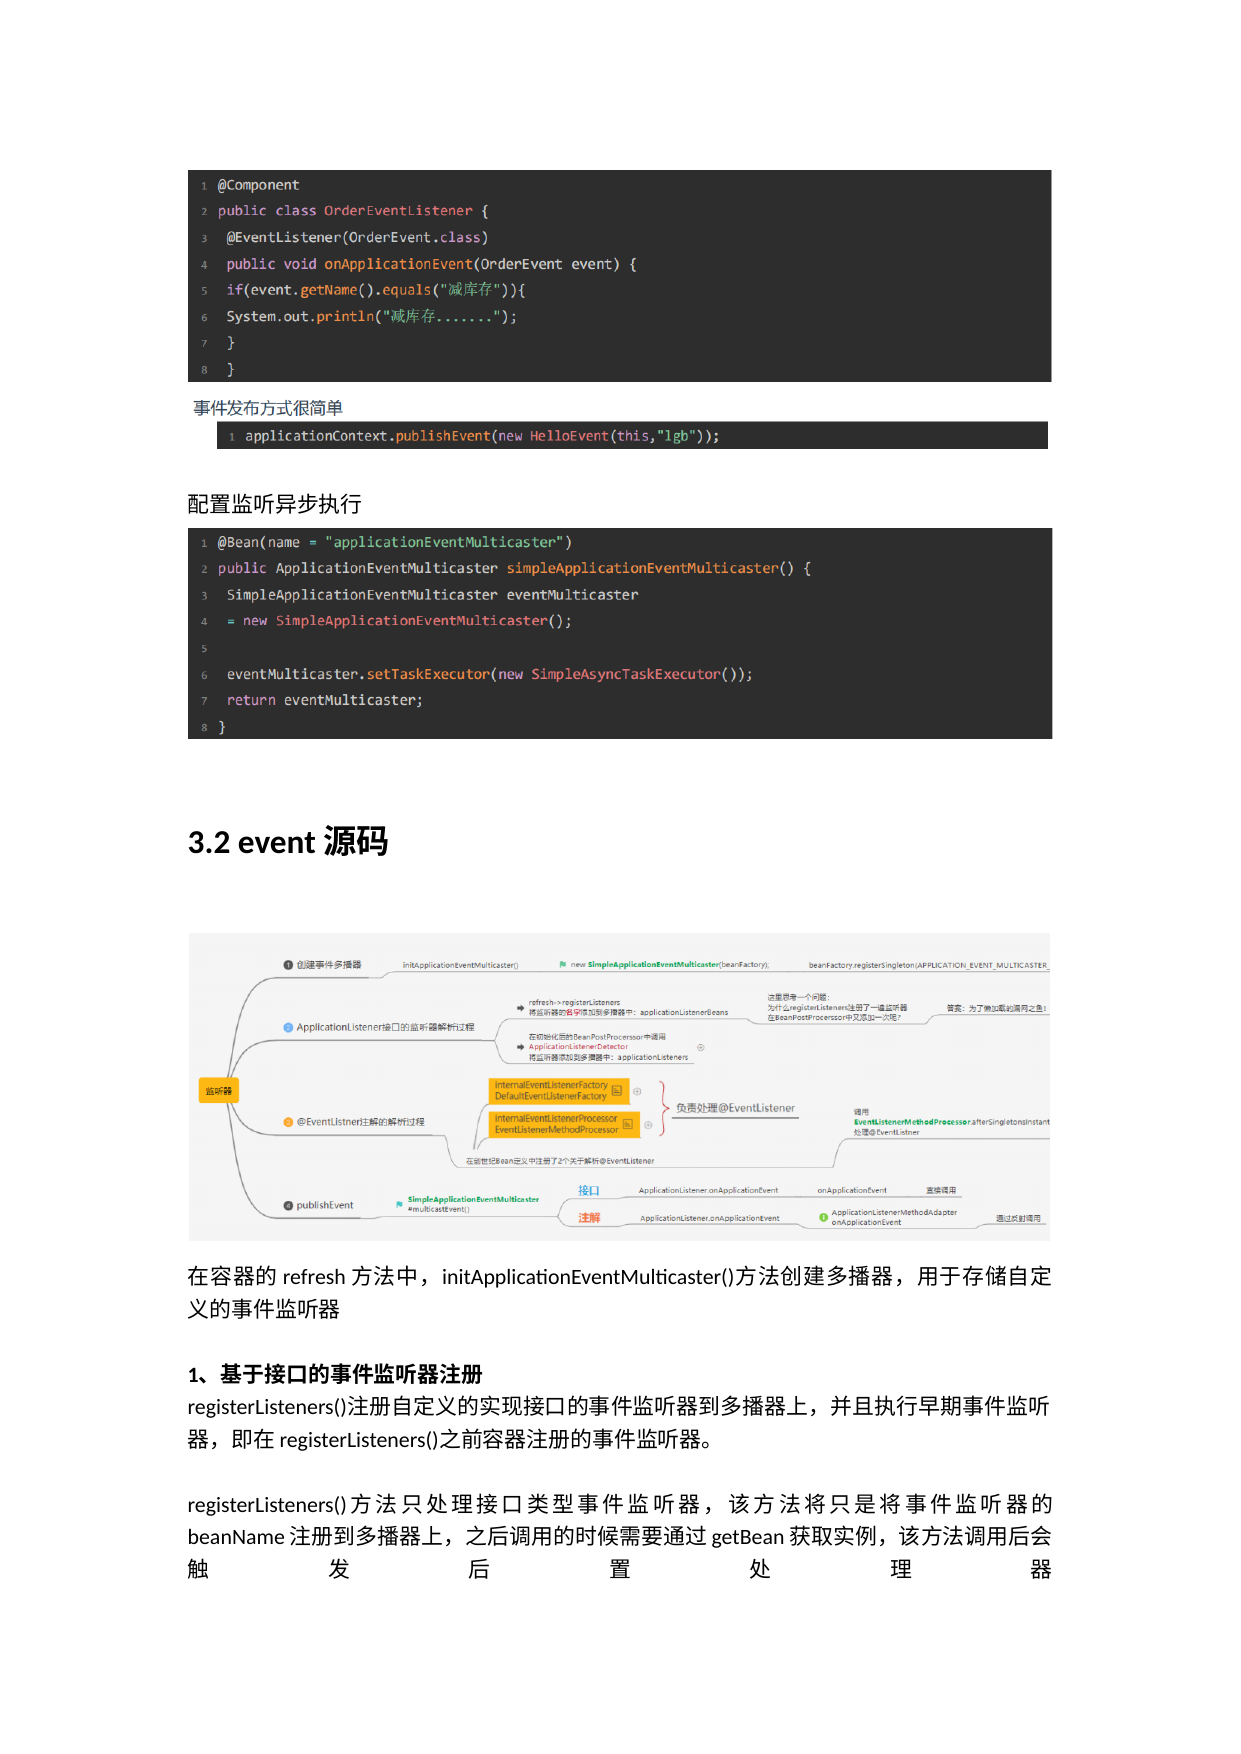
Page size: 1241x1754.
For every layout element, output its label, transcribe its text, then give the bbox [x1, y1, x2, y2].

picture [187, 393, 1053, 451]
text 1、基于接口的事件监听器注册 [187, 1356, 1053, 1389]
picture [187, 170, 1052, 382]
text 在容器的refresh方法中，initApplicationEventMulticaster()方法创建多播器，用于存储自定义的事件监听器 [187, 1259, 1053, 1324]
picture [187, 528, 1053, 739]
text 配置监听异步执行 [187, 487, 1053, 519]
picture [187, 933, 1053, 1241]
text registerListeners()注册自定义的实现接口的事件监听器到多播器上，并且执行早期事件监听器，即在registerListeners()之前容器注册的事件监听器。 [187, 1389, 1053, 1454]
subtitle 3.2 event 源码 [187, 807, 1053, 872]
